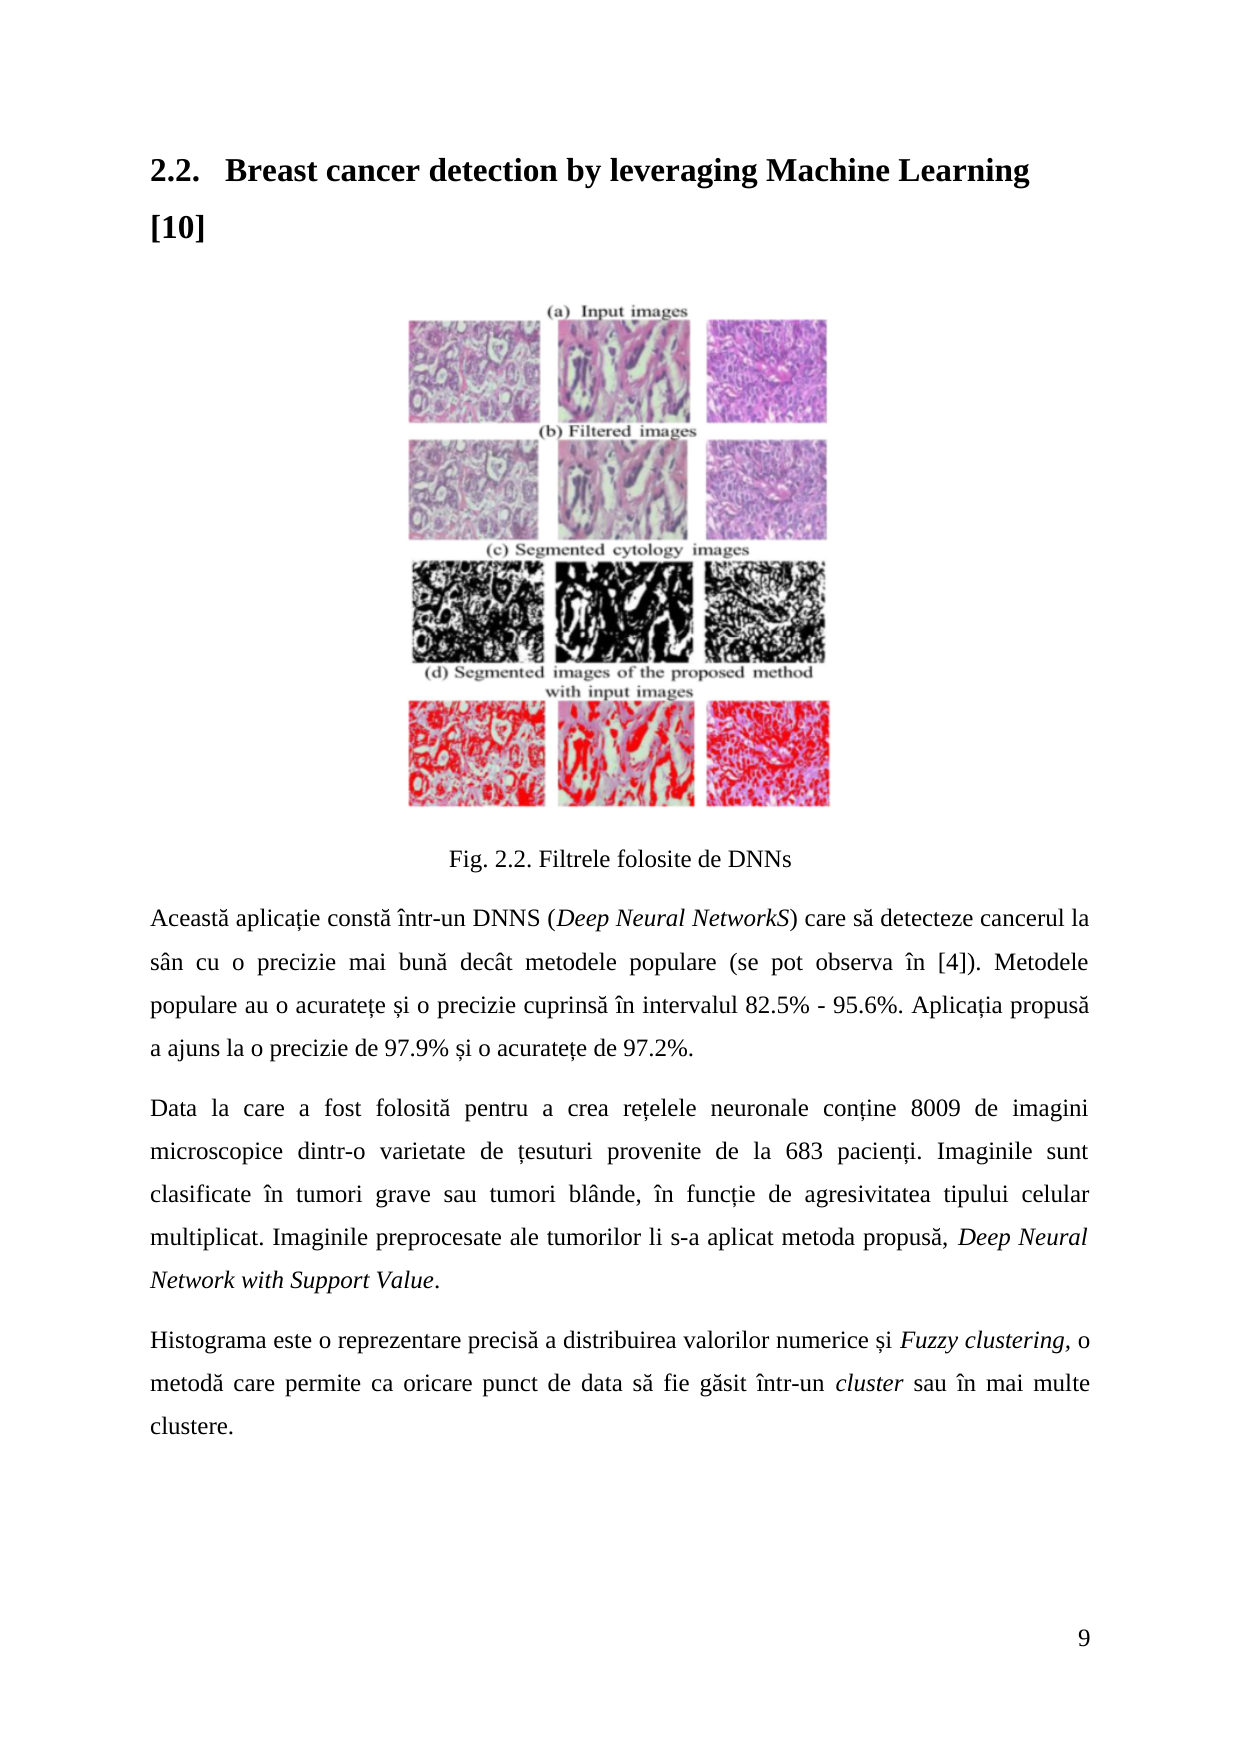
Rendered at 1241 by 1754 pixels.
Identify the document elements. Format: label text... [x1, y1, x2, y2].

subtitle Breast cancer detection by leveraging Machine Learning [10] [150, 150, 1090, 246]
text Fig. 2.2. Filtrele folosite de DNNs [150, 844, 1090, 872]
text Această aplicație constă într-un DNNS (Deep Neural NetworkS) care să detecteze cancerul la sân cu o precizie mai bună decât metodele populare (se pot observa în [4]). Metodele populare au o acuratețe și o precizie cuprinsă în intervalul 82.5% - 95.6%. Aplicația propusă a ajuns la o precizie de 97.9% și o acuratețe de 97.2%. [150, 903, 1090, 1062]
text Histograma este o reprezentare precisă a distribuirea valorilor numerice și Fuzzy clustering, o metodă care permite ca oricare punct de data să fie găsit într-un cluster sau în mai multe clustere. [150, 1325, 1090, 1440]
picture [371, 290, 869, 813]
text Data la care a fost folosită pentru a crea rețelele neuronale conține 8009 de imagini microscopice dintr-o varietate de țesuturi provenite de la 683 pacienți. Imaginile sunt clasificate în tumori grave sau tumori blânde, în funcție de agresivitatea tipului celular multiplicat. Imaginile preprocesate ale tumorilor li s-a aplicat metoda propusă, Deep Neural Network with Support Value. [150, 1093, 1090, 1294]
